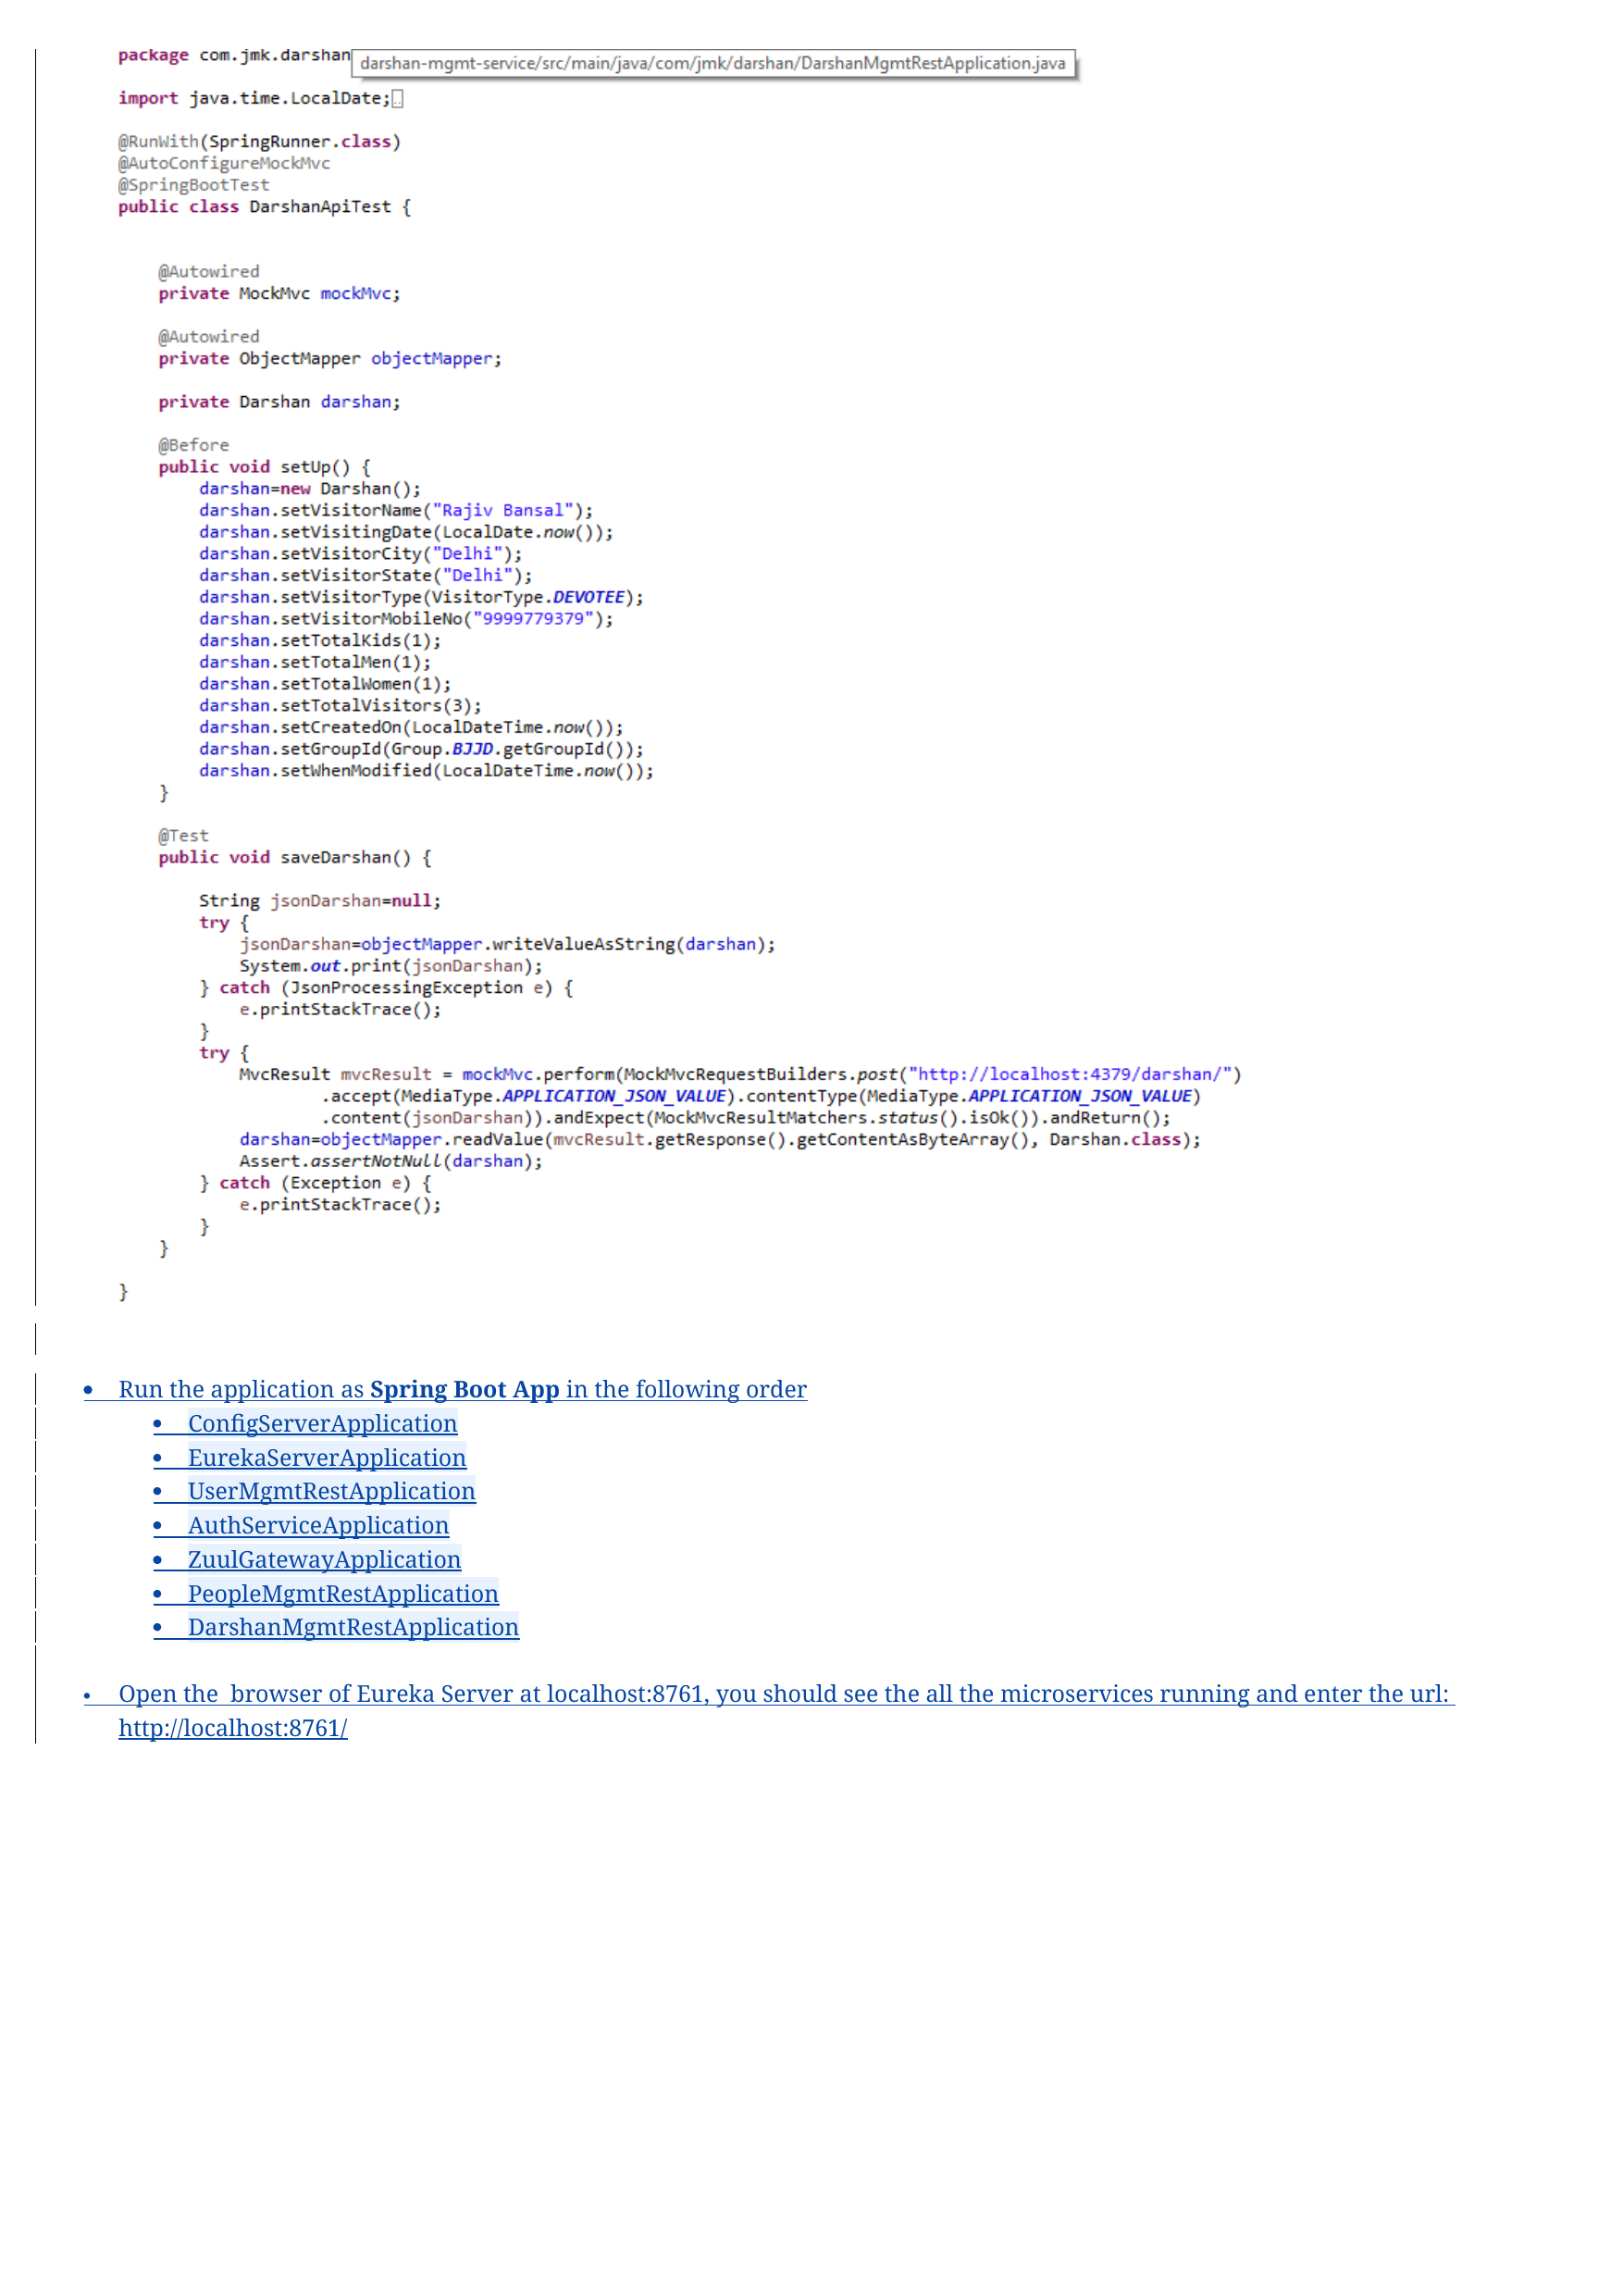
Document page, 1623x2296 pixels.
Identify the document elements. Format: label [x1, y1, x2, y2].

picture [118, 49, 1276, 1306]
